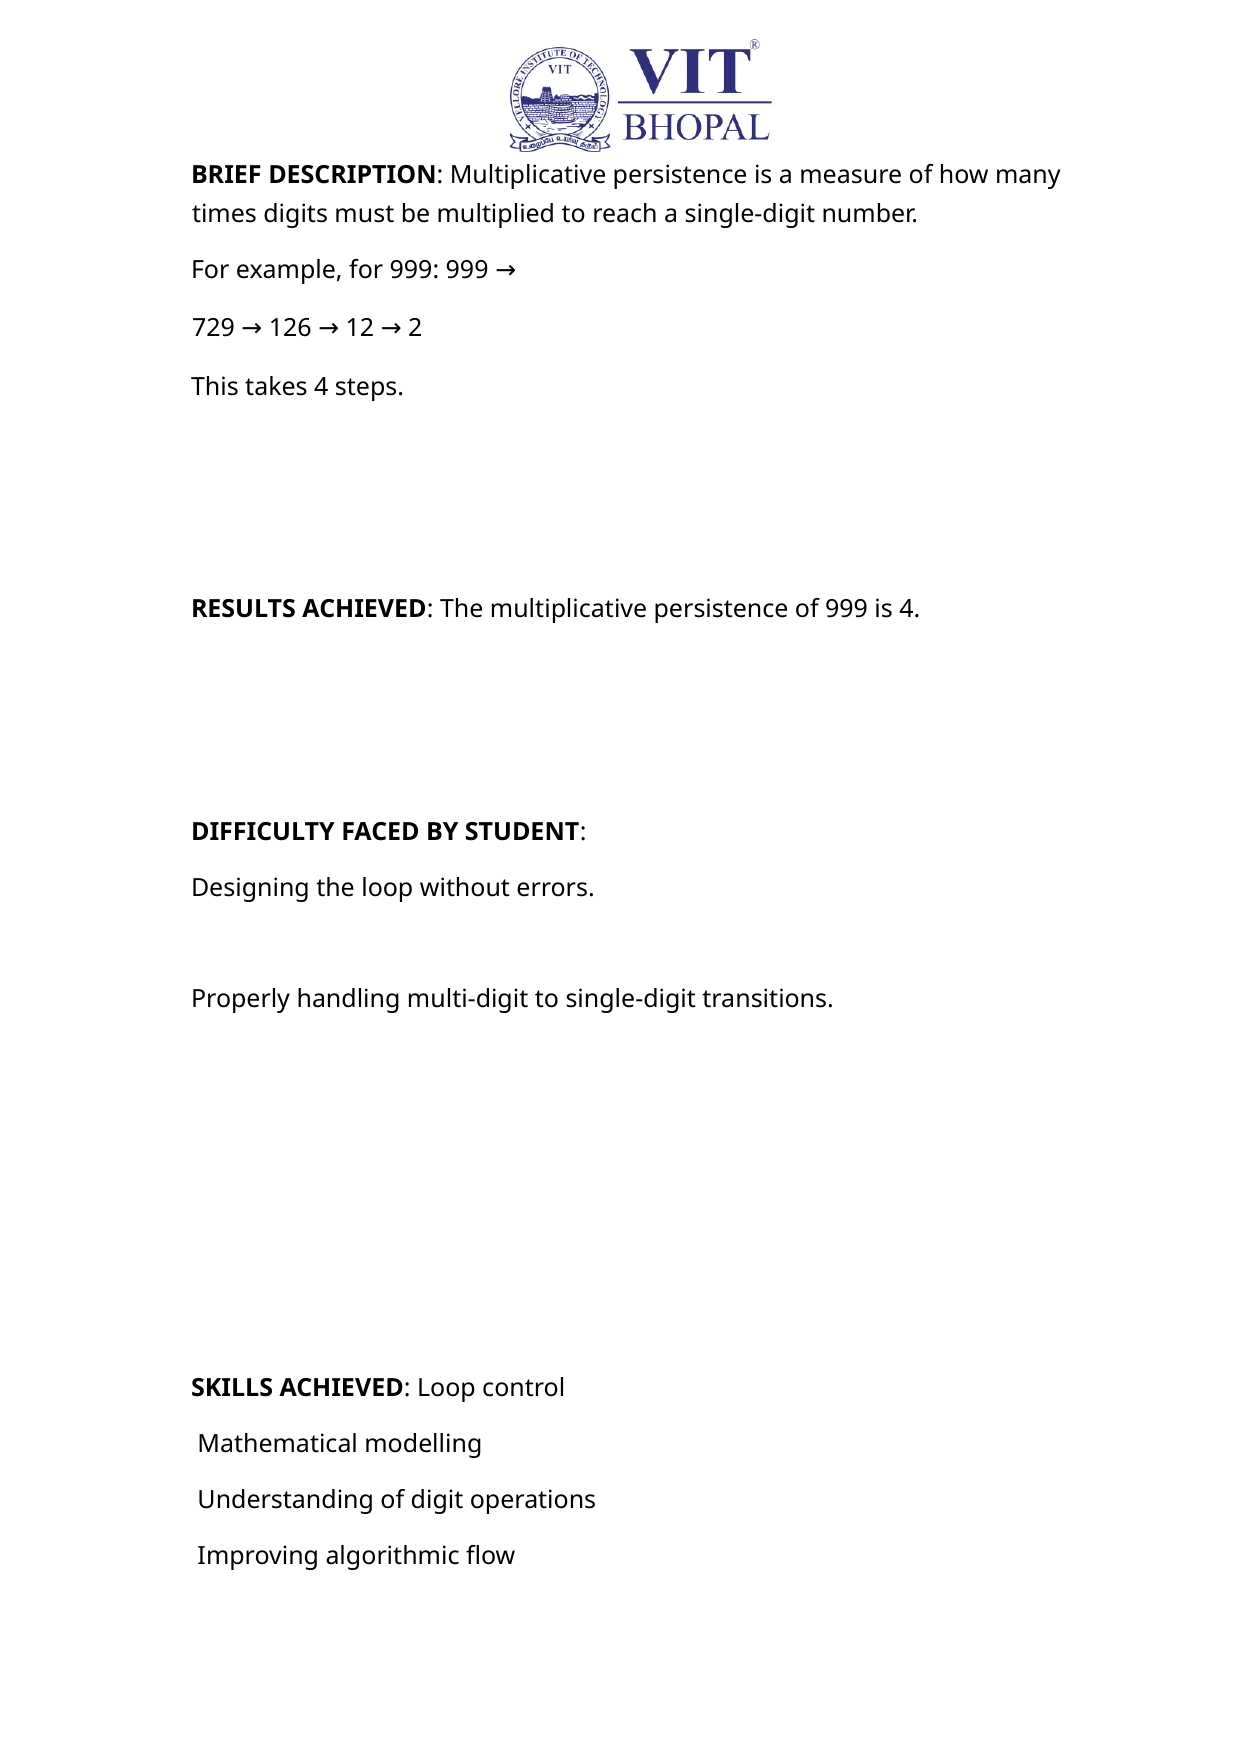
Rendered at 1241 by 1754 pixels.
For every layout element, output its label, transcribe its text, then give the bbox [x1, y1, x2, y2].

text Designing the loop without errors. [191, 869, 1090, 904]
text Properly handling multi-digit to single-digit transitions. [191, 981, 1090, 1015]
text This takes 4 steps. [191, 368, 1090, 402]
text SKILLS ACHIEVED: Loop control [191, 1370, 1187, 1404]
text Improving algorithmic flow [191, 1538, 1090, 1572]
text RESULTS ACHIEVED: The multiplicative persistence of 999 is 4. [191, 591, 1090, 625]
picture [509, 39, 772, 152]
text Mathematical modelling [191, 1426, 1090, 1460]
text Understanding of digit operations [191, 1482, 1090, 1516]
text BRIEF DESCRIPTION: Multiplicative persistence is a measure of how many times digits must be multiplied to reach a single-digit number. [191, 157, 1090, 229]
text DIFFICULTY FACED BY STUDENT: [191, 814, 1187, 848]
text For example, for 999: 999 → 729 → 126 → 12 → 2 [191, 251, 542, 343]
